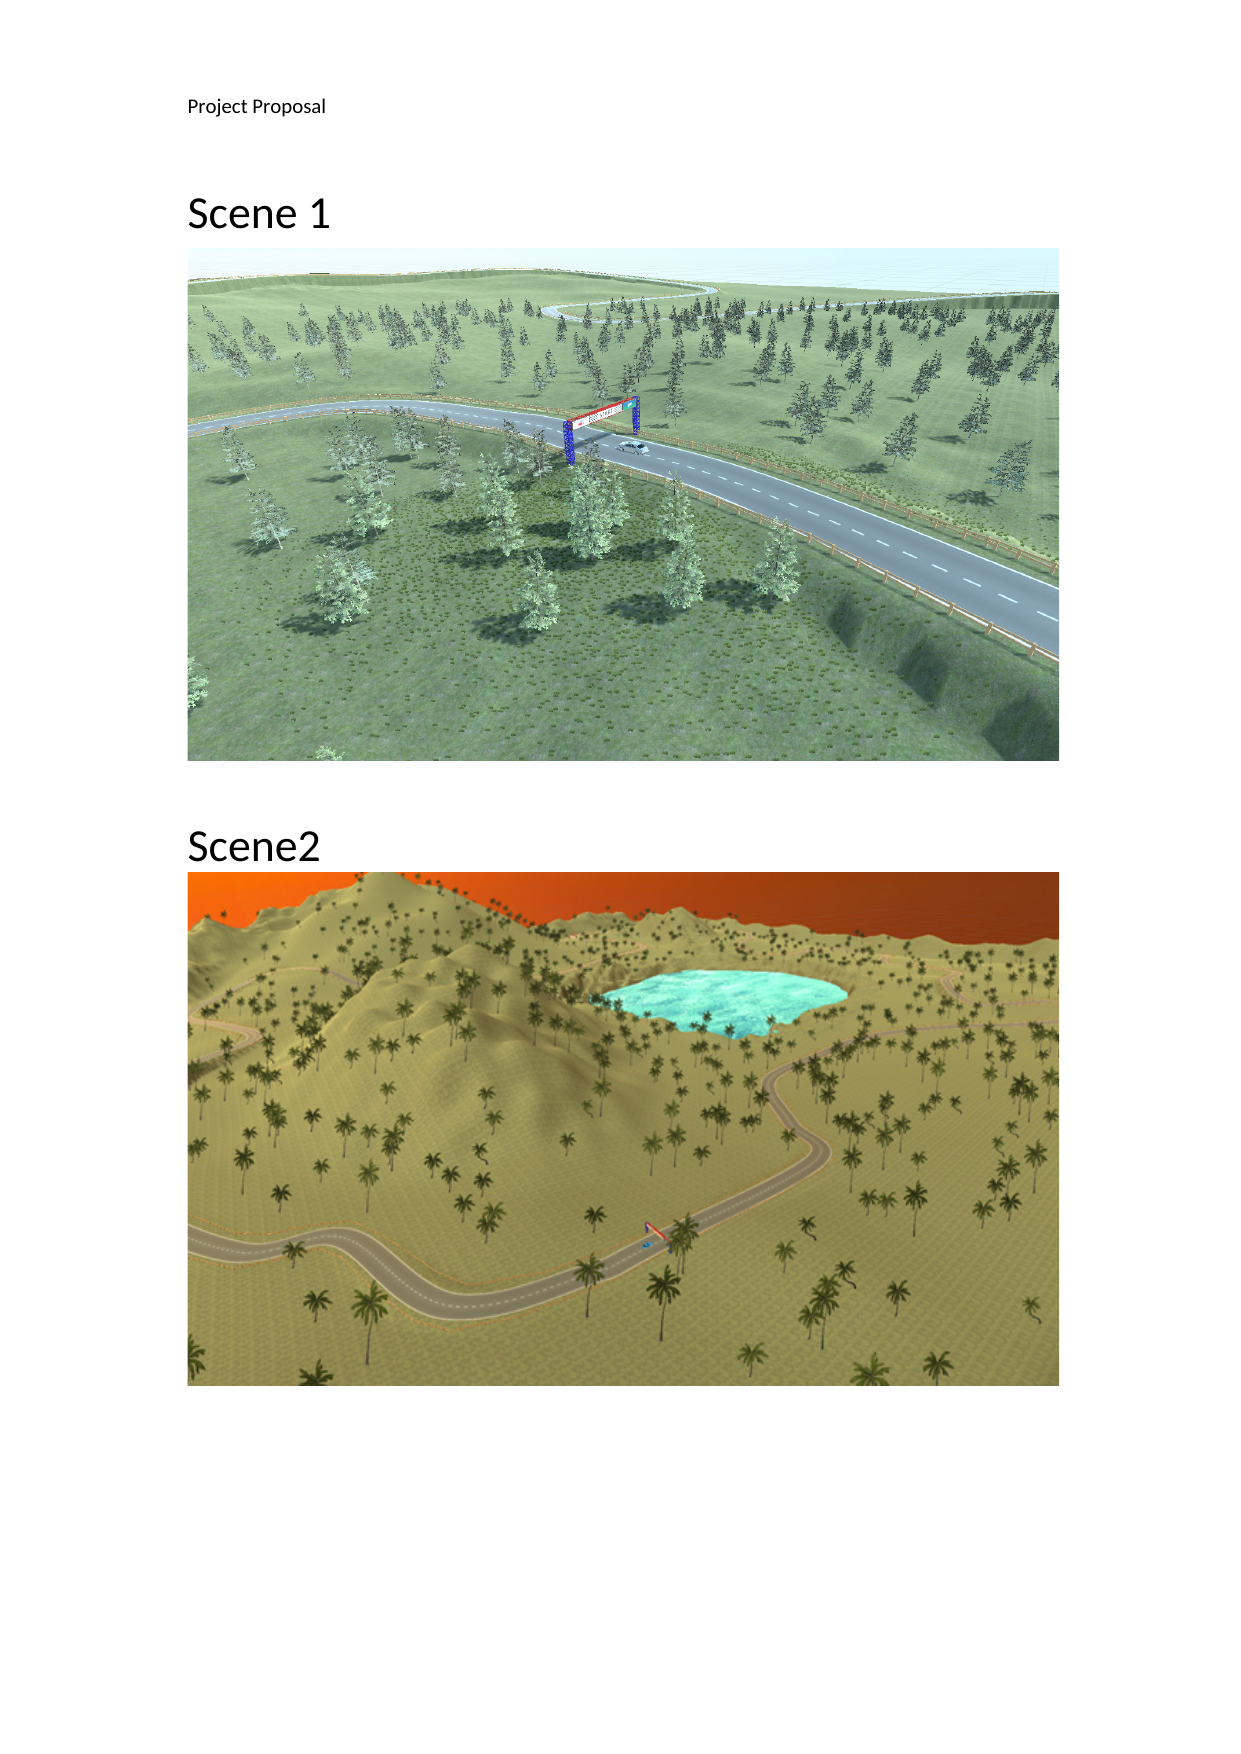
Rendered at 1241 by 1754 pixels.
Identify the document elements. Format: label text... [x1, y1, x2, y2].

text Scene2 [187, 817, 1059, 872]
picture [187, 872, 1060, 1386]
picture [187, 248, 1060, 761]
text Scene 1 [187, 184, 822, 240]
